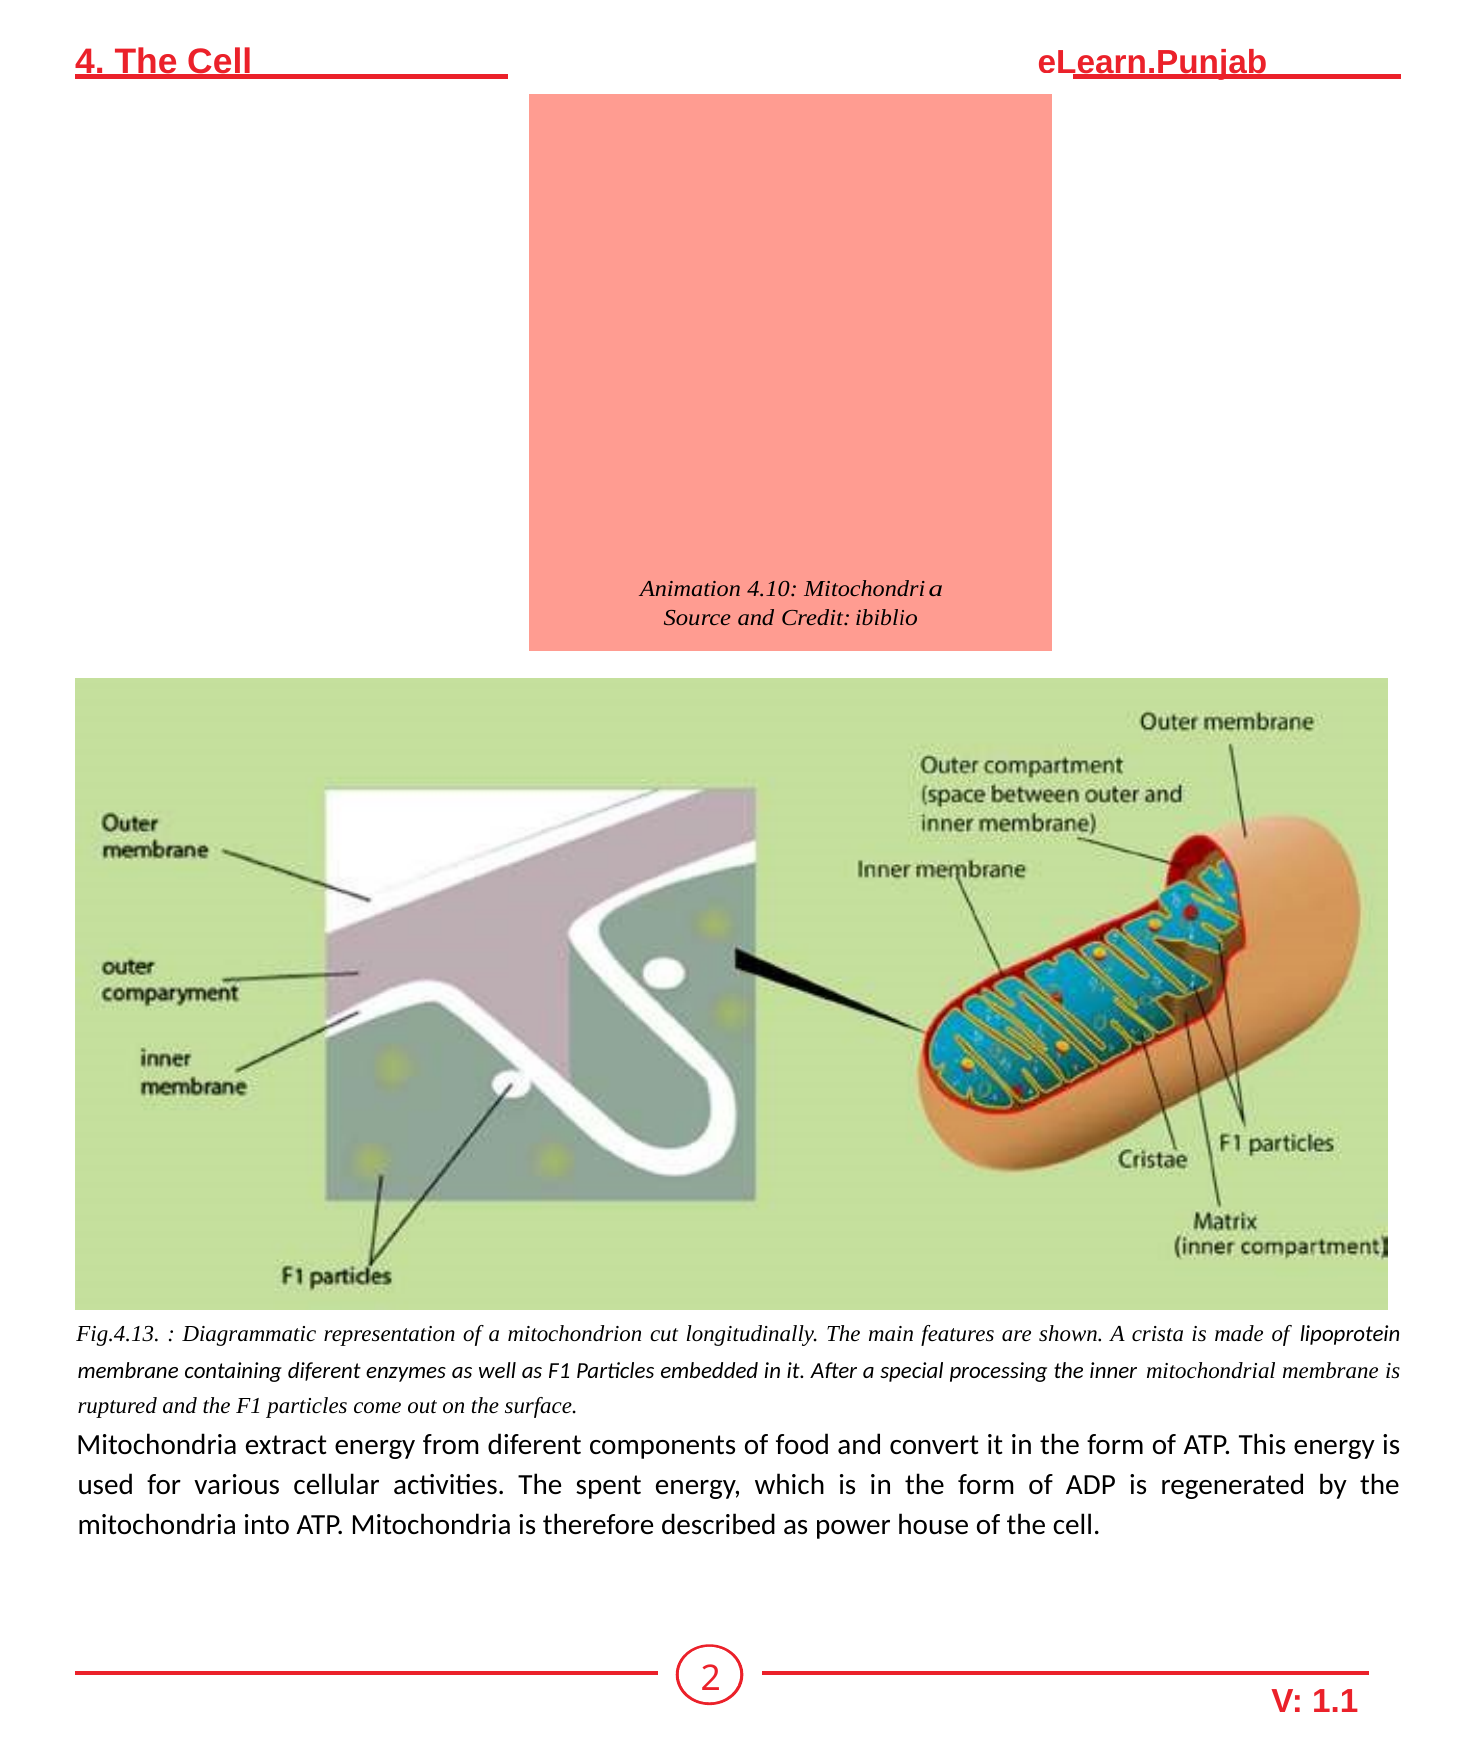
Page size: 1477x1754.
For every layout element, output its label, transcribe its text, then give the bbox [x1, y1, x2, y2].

picture [75, 678, 1388, 1310]
text Mitochondria extract energy from diferent components of food and convert it in the form of ATP. This energy is used for various cellular activities. The spent energy, which is in the form of ADP is regenerated by the mitochondria into ATP. Mitochondria is therefore described as power house of the cell. [76, 1426, 1402, 1542]
text Fig.4.13. : Diagrammatic representation of a mitochondrion cut longitudinally. The main features are shown. A crista is made of lipoprotein membrane containing diferent enzymes as well as F1 Particles embedded in it. After a special processing the inner mitochondrial membrane is ruptured and the F1 particles come out on the surface. [76, 1319, 1403, 1418]
